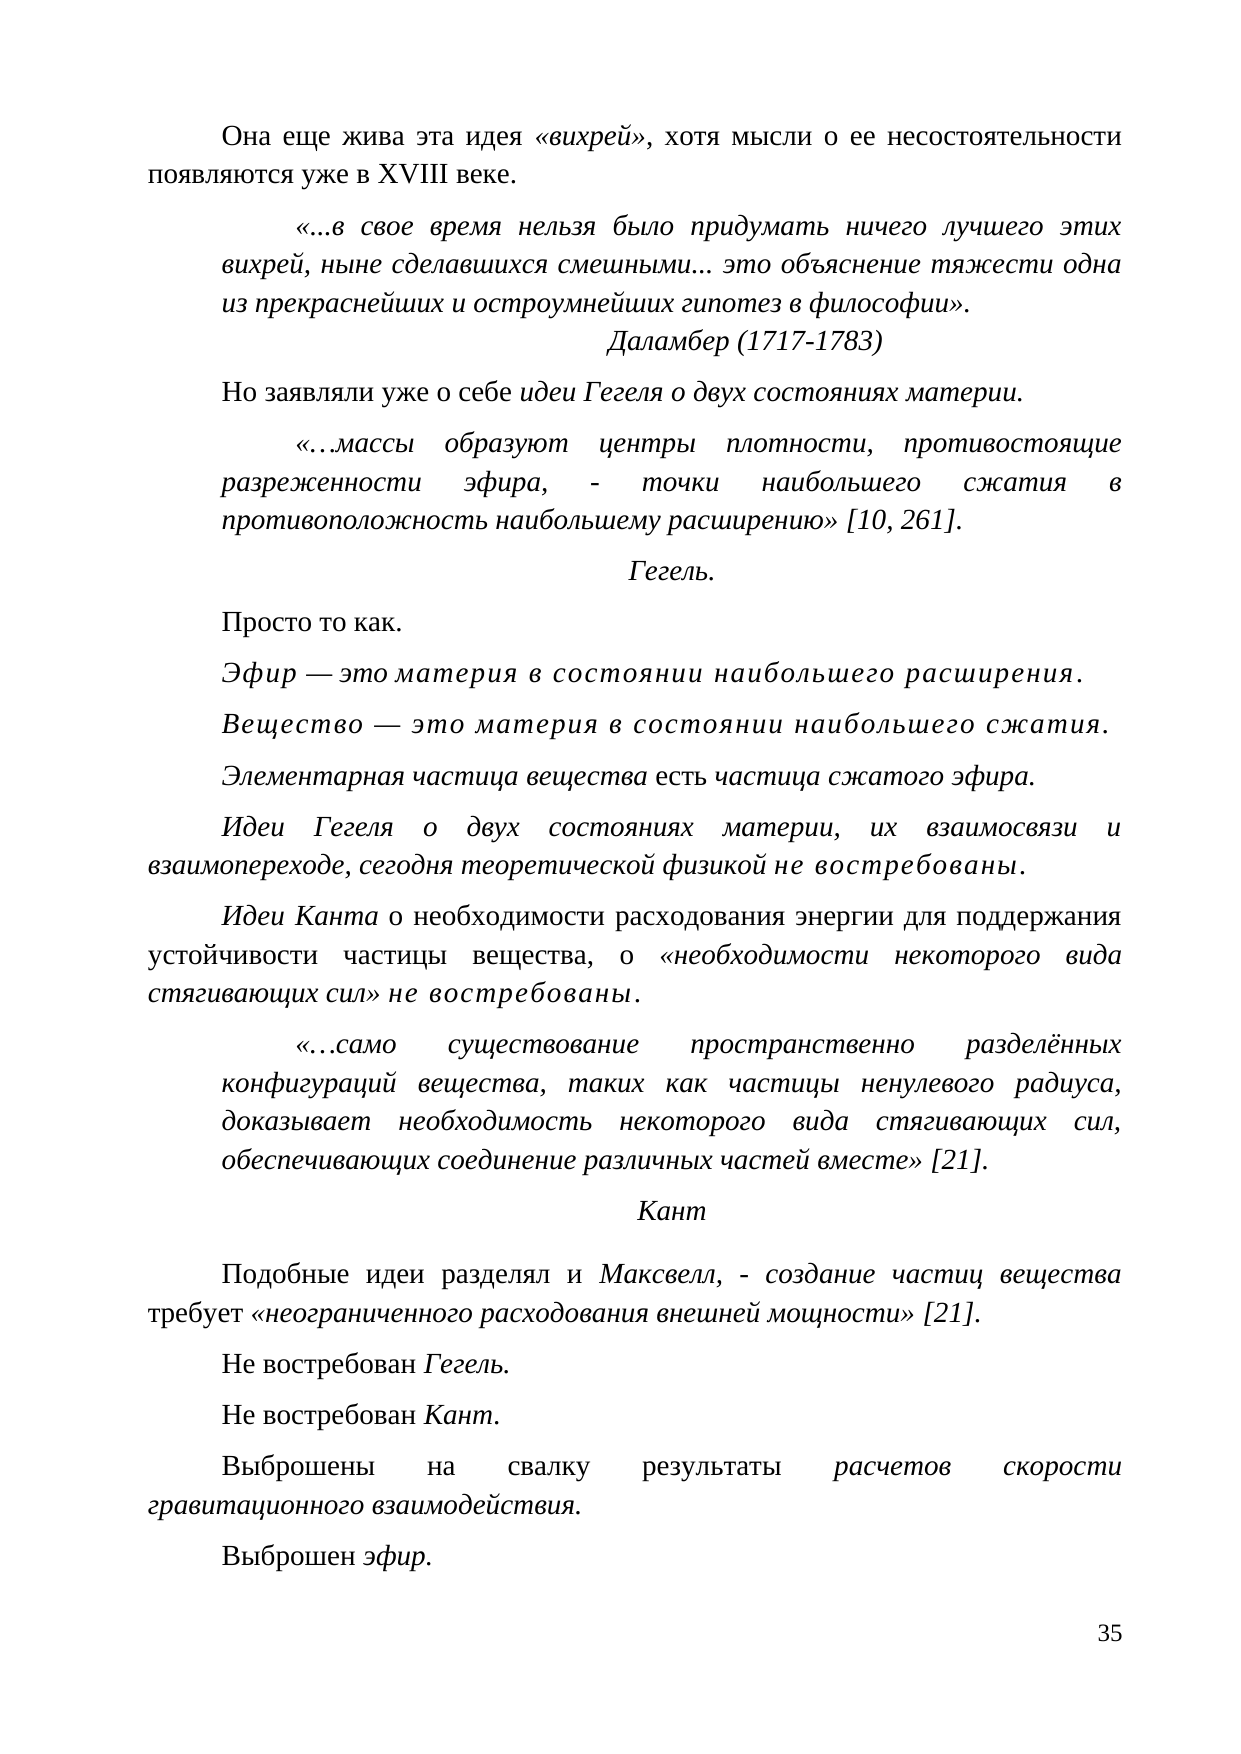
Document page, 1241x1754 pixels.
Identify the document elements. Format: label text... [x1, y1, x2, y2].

text Она еще жива эта идея «вихрей», хотя мысли о ее несостоятельности появляются уже в XVIII веке. [148, 118, 1122, 190]
text «…массы образуют центры плотности, противостоящие разреженности эфира, - точки наибольшего сжатия в противоположность наибольшему расширению» [10, 261]. [221, 425, 1122, 536]
text Эфир — это материя в состоянии наибольшего расширения. [148, 656, 1122, 689]
text «...в свое время нельзя было придумать ничего лучшего этих вихрей, ныне сделавшихся смешными... это объяснение тяжести одна из прекраснейших и остроумнейших гипотез в философии». [221, 208, 1122, 318]
text Не востребован Кант. [148, 1397, 1122, 1431]
text Даламбер (1717-1783) [369, 323, 1122, 357]
text Выброшены на свалку результаты расчетов скорости гравитационного взаимодействия. [148, 1448, 1122, 1520]
text Кант [221, 1193, 1122, 1227]
text Гегель. [221, 553, 1122, 587]
text Но заявляли уже о себе идеи Гегеля о двух состояниях материи. [148, 374, 1122, 408]
text Не востребован Гегель. [148, 1346, 1122, 1380]
text Вещество — это материя в состоянии наибольшего сжатия. [148, 707, 1122, 740]
text Выброшен эфир. [148, 1538, 1122, 1571]
text Подобные идеи разделял и Максвелл, - создание частиц вещества требует «неограниченного расходования внешней мощности» [21]. [148, 1257, 1122, 1329]
text Элементарная частица вещества есть частица сжатого эфира. [148, 758, 1122, 791]
text Идеи Гегеля о двух состояниях материи, их взаимосвязи и взаимопереходе, сегодня теоретической физикой не востребованы. [148, 809, 1122, 881]
text Идеи Канта о необходимости расходования энергии для поддержания устойчивости частицы вещества, о «необходимости некоторого вида стягивающих сил» не востребованы. [148, 898, 1122, 1009]
text «…само существование пространственно разделённых конфигураций вещества, таких как частицы ненулевого радиуса, доказывает необходимость некоторого вида стягивающих сил, обеспечивающих соединение различных частей вместе» [21]. [221, 1026, 1122, 1176]
text Просто то как. [148, 604, 1122, 638]
